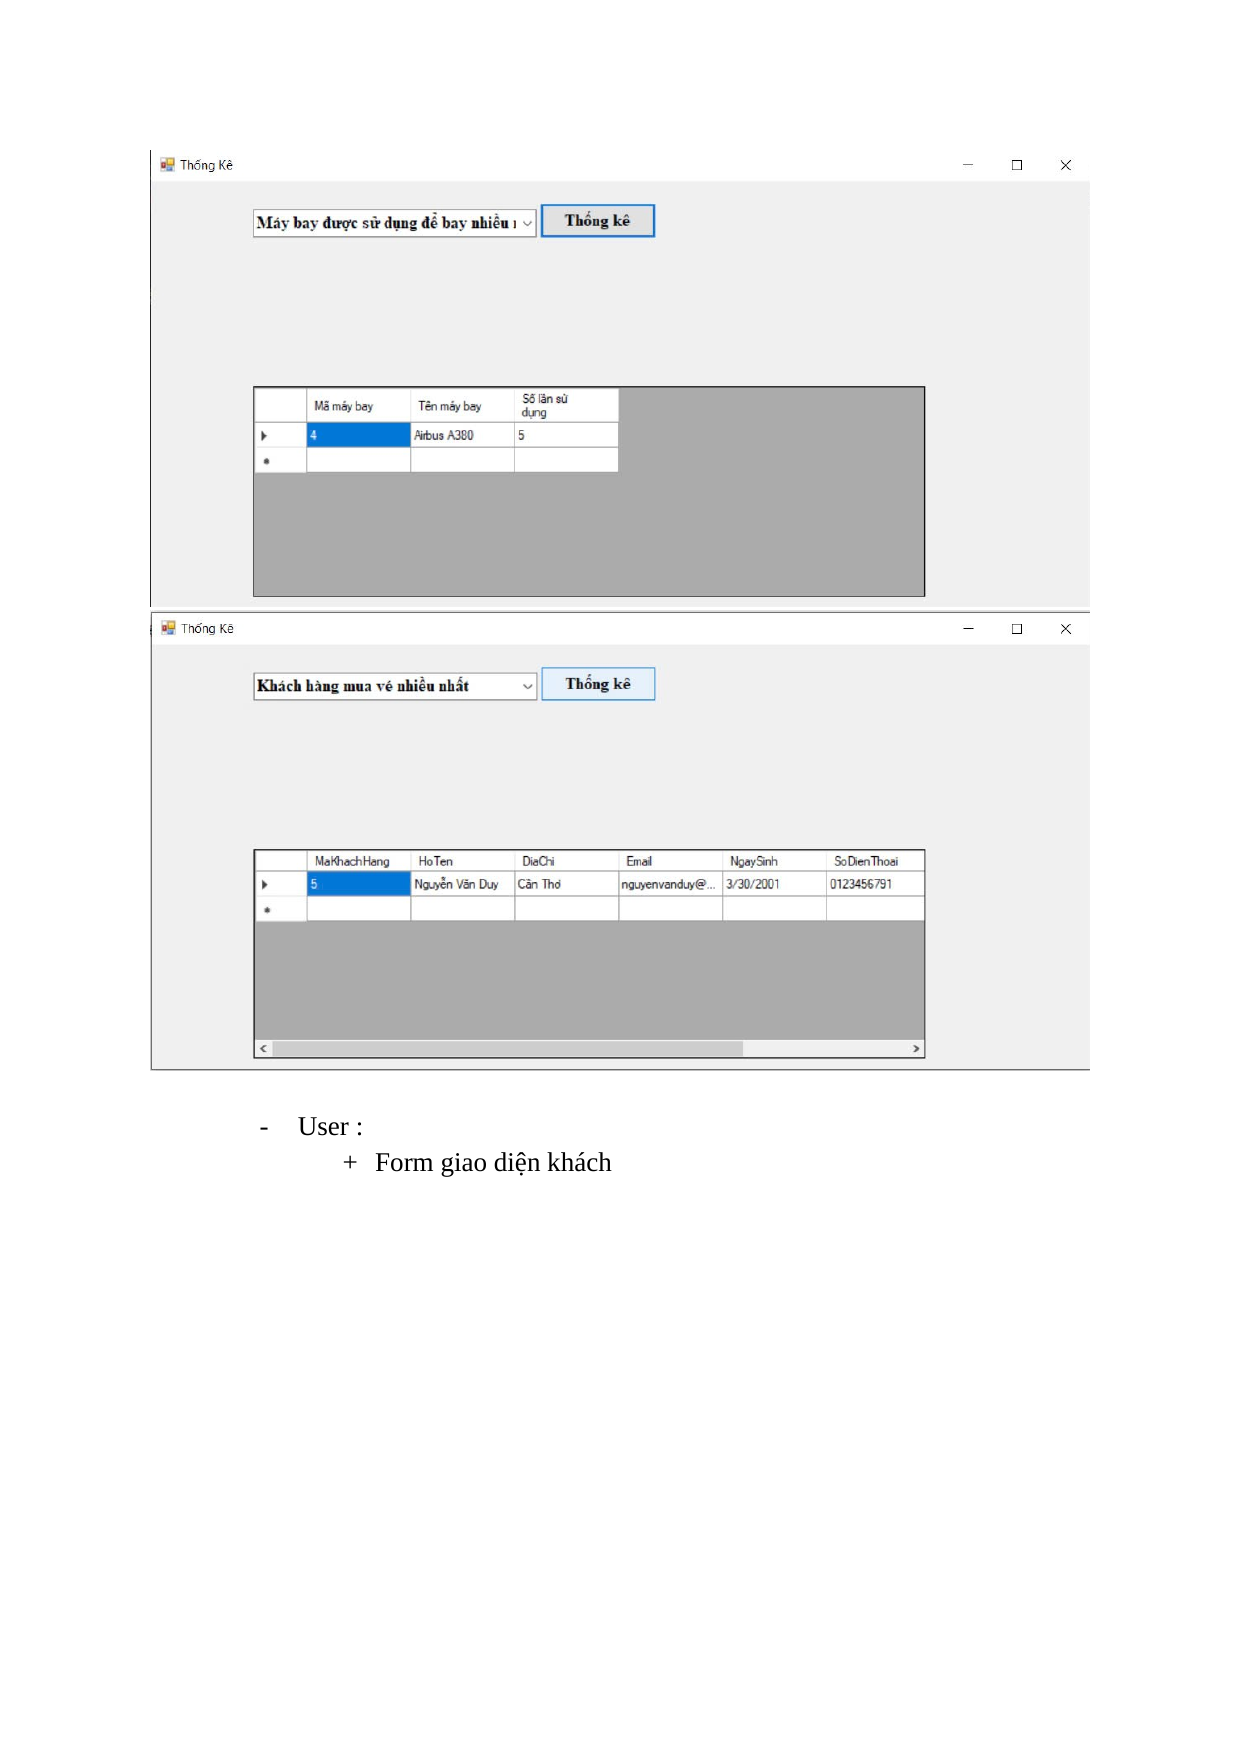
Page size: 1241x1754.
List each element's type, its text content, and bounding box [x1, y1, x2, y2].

picture [150, 610, 1090, 1071]
list Form giao diện khách [342, 1146, 1090, 1177]
list User : [259, 1110, 1090, 1141]
picture [150, 150, 1090, 607]
